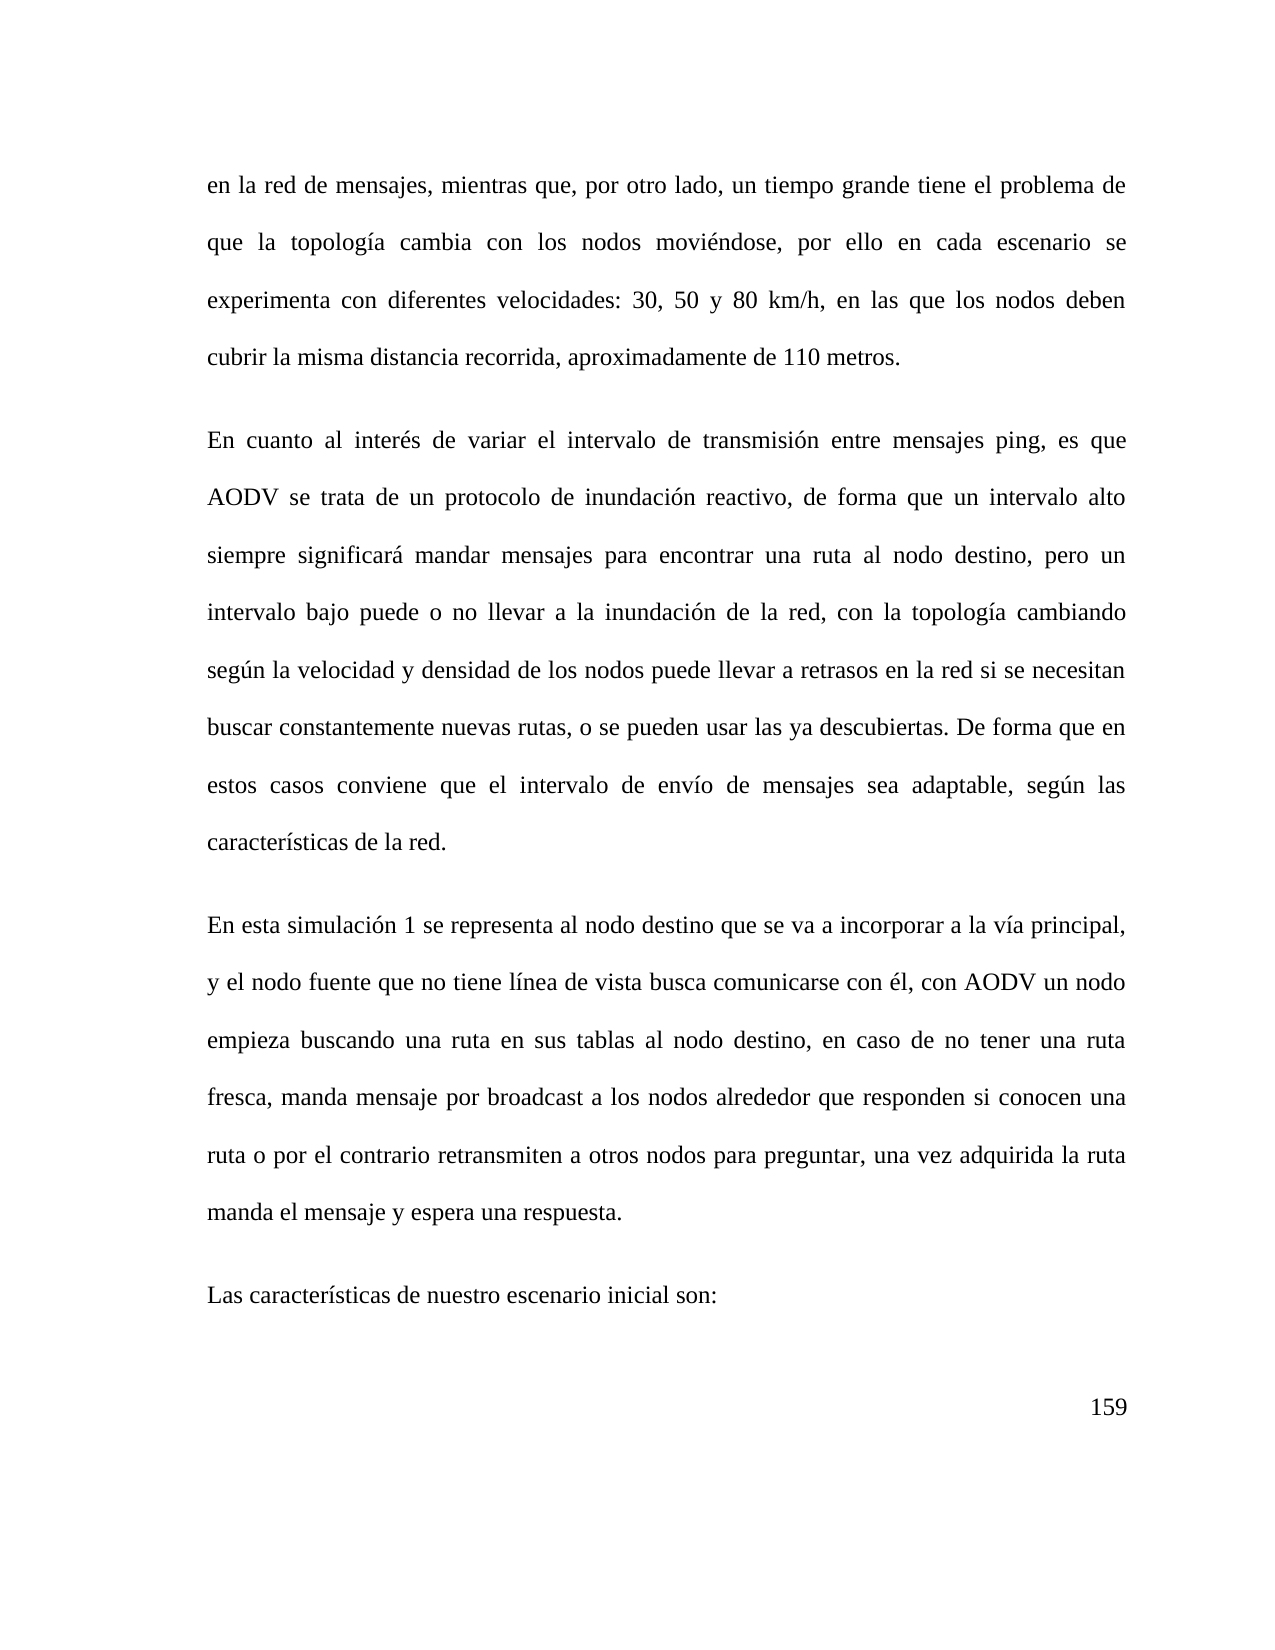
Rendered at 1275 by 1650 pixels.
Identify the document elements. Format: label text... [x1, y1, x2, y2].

text Las características de nuestro escenario inicial son: [207, 1280, 1127, 1309]
text En cuanto al interés de variar el intervalo de transmisión entre mensajes ping, es que AODV se trata de un protocolo de inundación reactivo, de forma que un intervalo alto siempre significará mandar mensajes para encontrar una ruta al nodo destino, pero un intervalo bajo puede o no llevar a la inundación de la red, con la topología cambiando según la velocidad y densidad de los nodos puede llevar a retrasos en la red si se necesitan buscar constantemente nuevas rutas, o se pueden usar las ya descubiertas. De forma que en estos casos conviene que el intervalo de envío de mensajes sea adaptable, según las características de la red. [207, 425, 1127, 856]
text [207, 170, 1127, 371]
text En esta simulación 1 se representa al nodo destino que se va a incorporar a la vía principal, y el nodo fuente que no tiene línea de vista busca comunicarse con él, con AODV un nodo empieza buscando una ruta en sus tablas al nodo destino, en caso de no tener una ruta fresca, manda mensaje por broadcast a los nodos alrededor que responden si conocen una ruta o por el contrario retransmiten a otros nodos para preguntar, una vez adquirida la ruta manda el mensaje y espera una respuesta. [207, 910, 1127, 1226]
